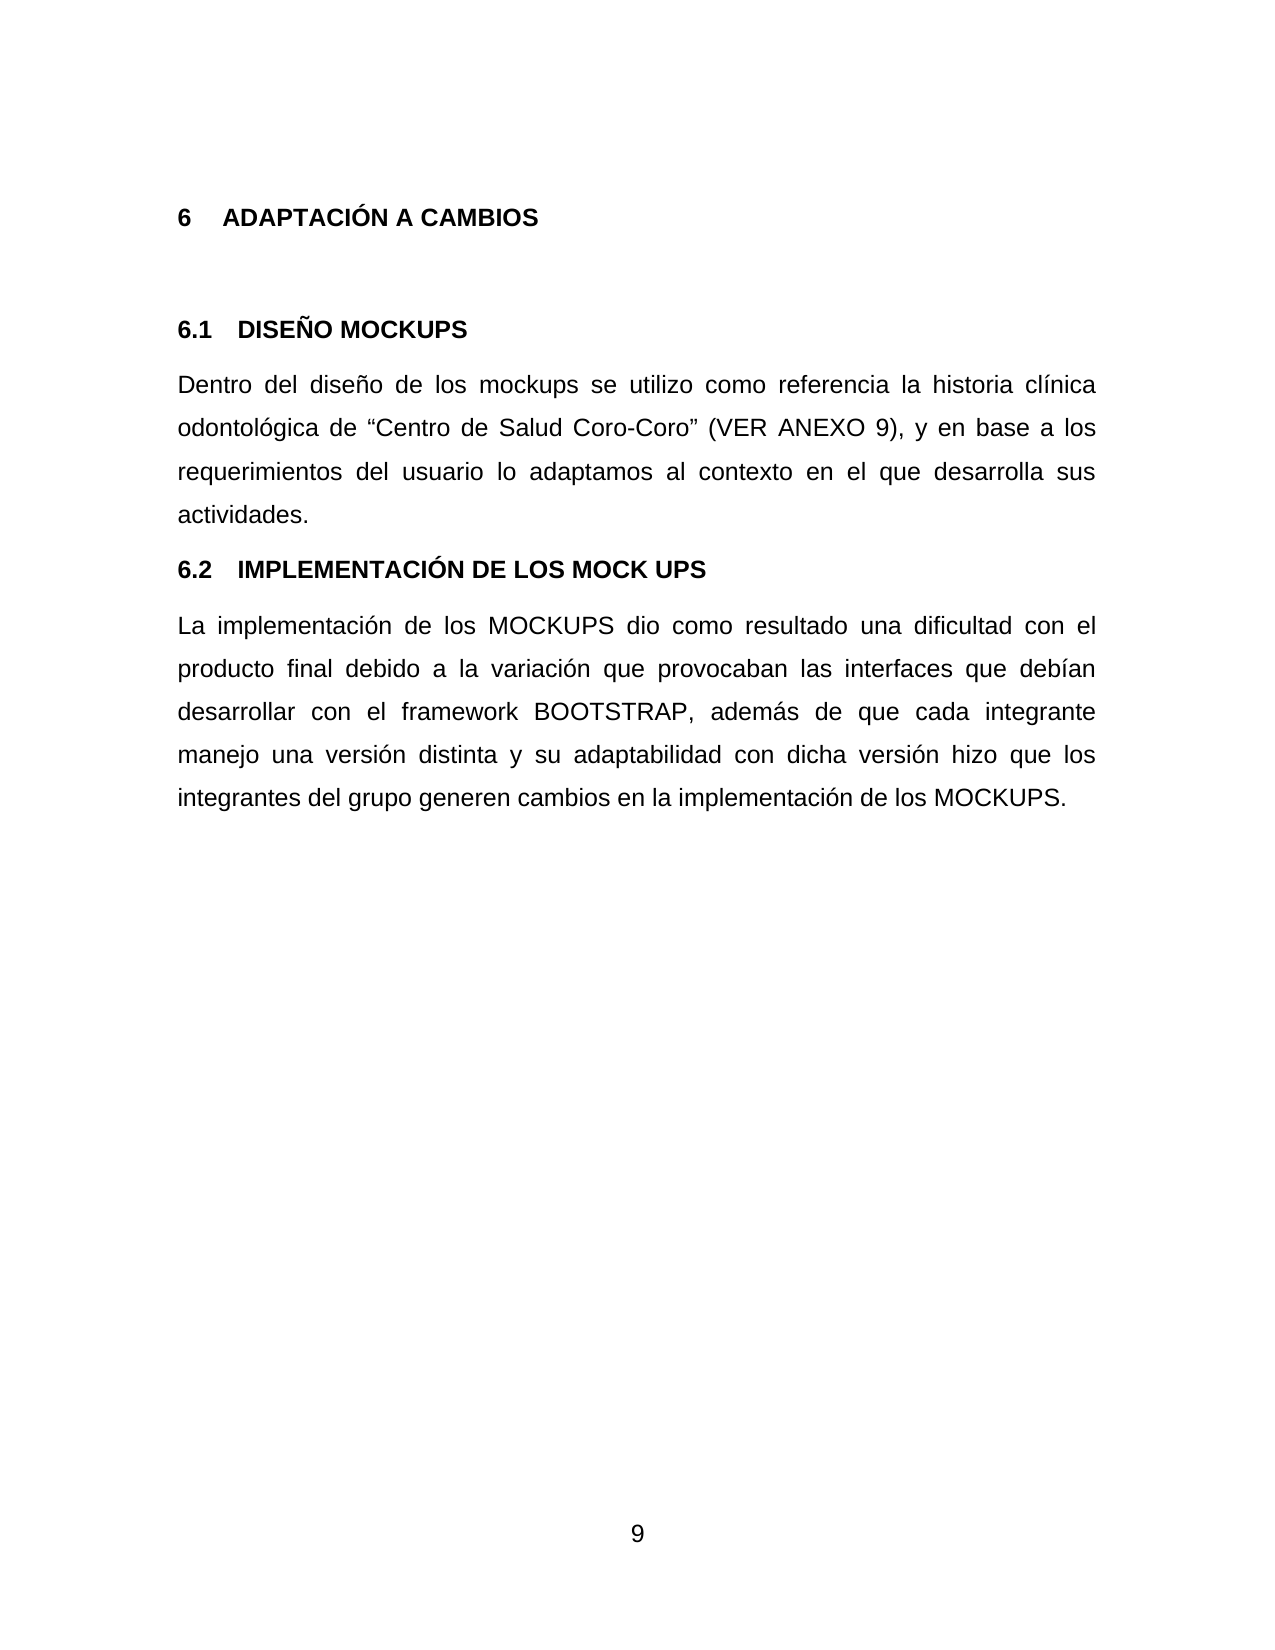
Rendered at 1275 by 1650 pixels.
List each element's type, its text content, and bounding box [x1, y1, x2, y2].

subtitle IMPLEMENTACIÓN DE LOS MOCK UPS [177, 555, 1098, 584]
text La implementación de los MOCKUPS dio como resultado una dificultad con el producto final debido a la variación que provocaban las interfaces que debían desarrollar con el framework BOOTSTRAP, además de que cada integrante manejo una versión distinta y su adaptabilidad con dicha versión hizo que los integrantes del grupo generen cambios en la implementación de los MOCKUPS. [177, 611, 1098, 812]
text Dentro del diseño de los mockups se utilizo como referencia la historia clínica odontológica de “Centro de Salud Coro-Coro” (VER ANEXO 9), y en base a los requerimientos del usuario lo adaptamos al contexto en el que desarrolla sus actividades. [177, 370, 1098, 528]
subtitle ADAPTACIÓN A CAMBIOS [177, 203, 1098, 232]
subtitle DISEÑO MOCKUPS [177, 314, 1098, 343]
